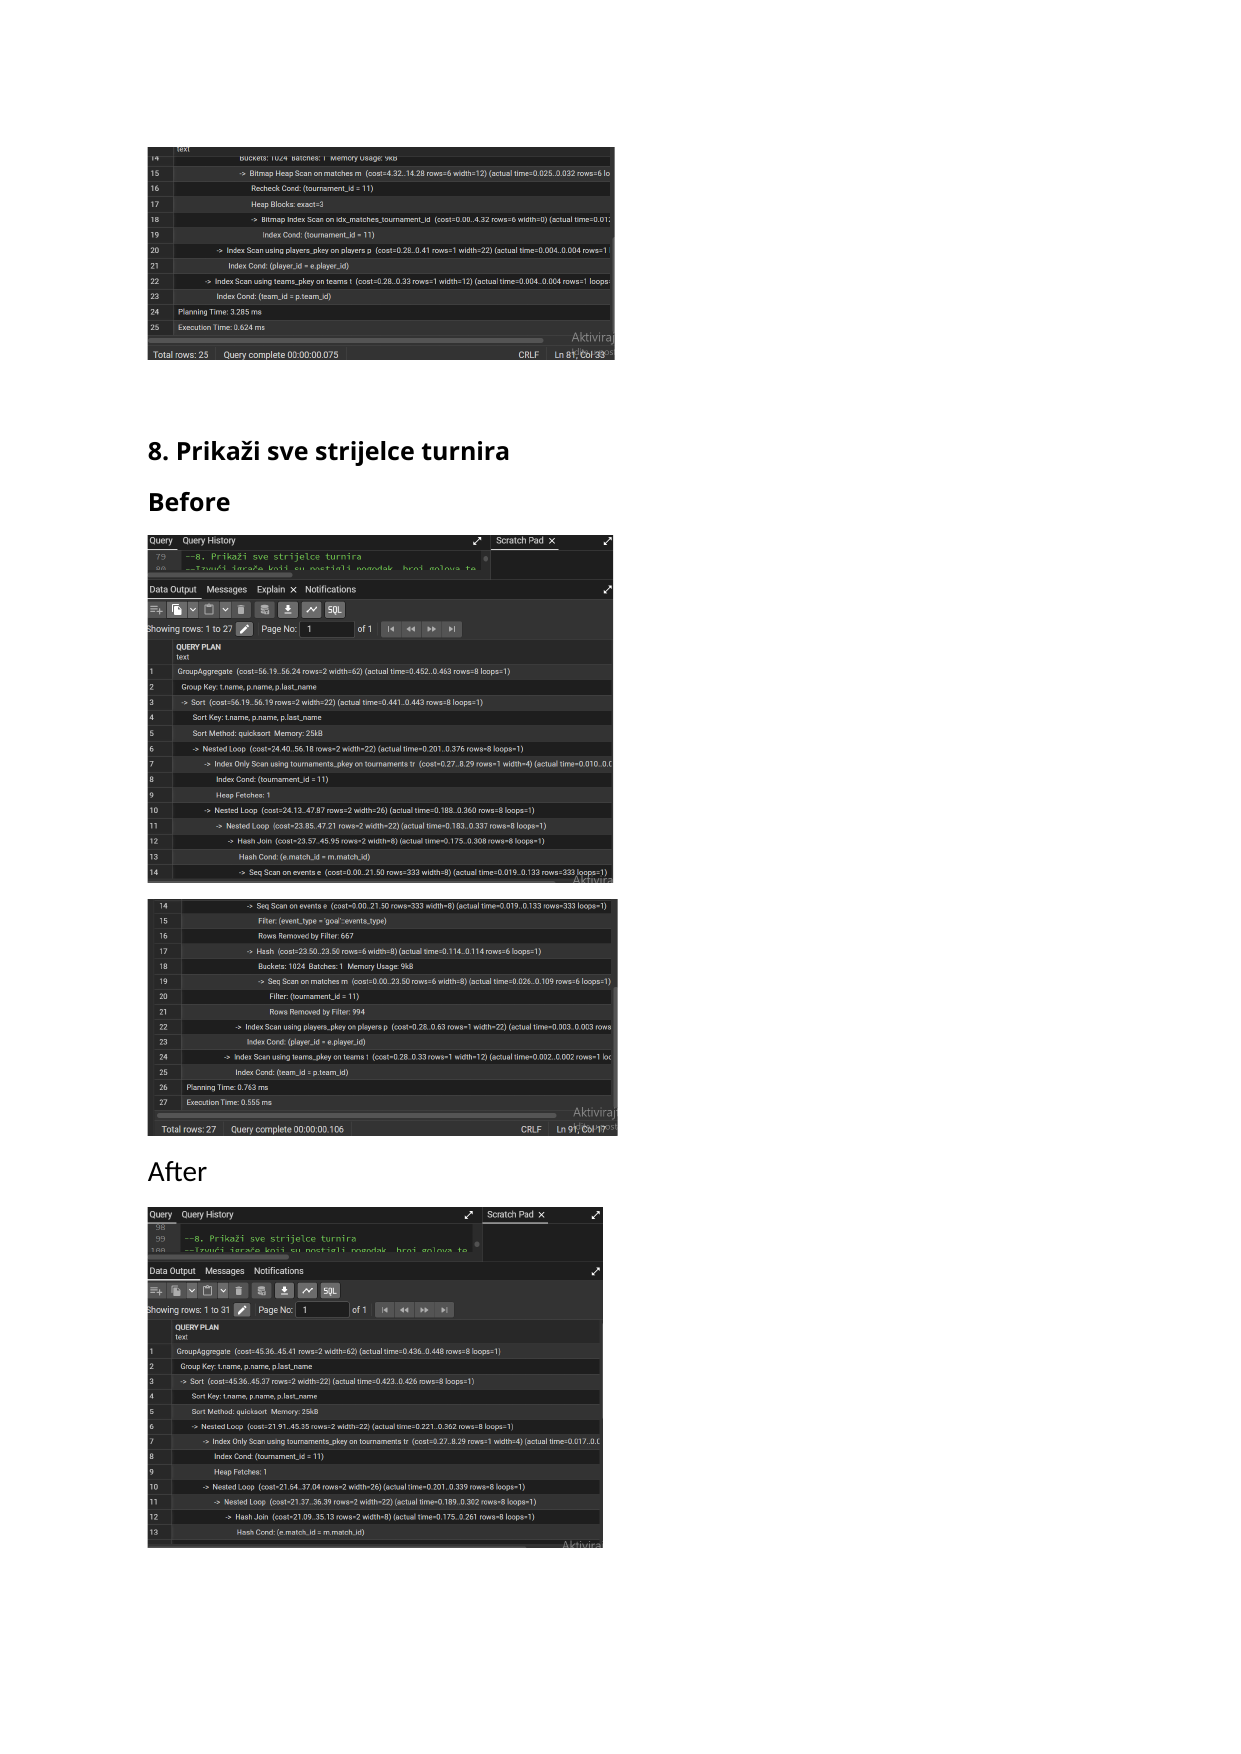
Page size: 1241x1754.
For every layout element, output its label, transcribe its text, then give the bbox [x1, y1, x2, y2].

picture [147, 147, 615, 360]
text After [148, 1153, 1093, 1188]
picture [147, 535, 614, 883]
text Before [148, 484, 1093, 518]
picture [147, 1207, 603, 1548]
text 8. Prikaži sve strijelce turnira [148, 433, 1093, 468]
picture [147, 899, 618, 1136]
